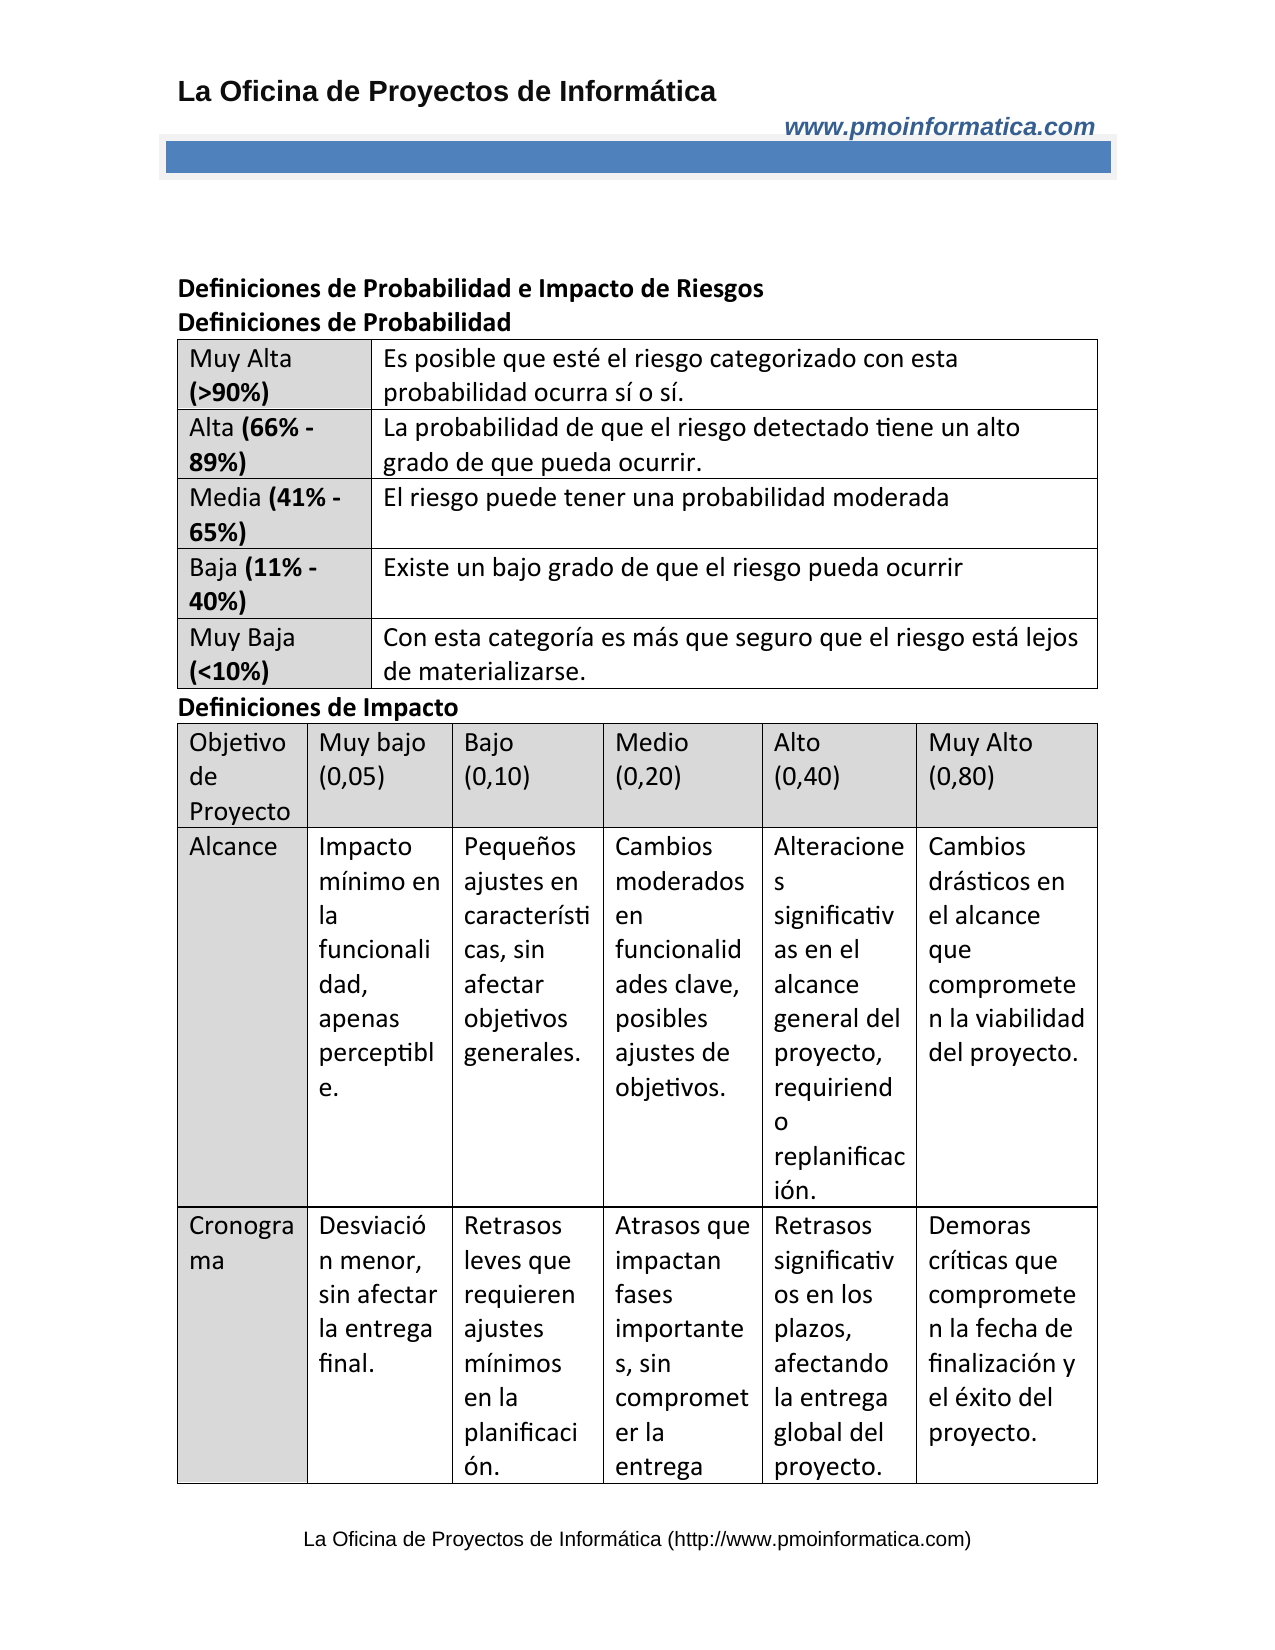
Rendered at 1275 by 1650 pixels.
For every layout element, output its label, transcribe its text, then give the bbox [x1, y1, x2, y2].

table_cell Cambios drásticos en el alcance que comprometen la viabilidad del proyecto. [917, 828, 1097, 1206]
table_cell Impacto mínimo en la funcionalidad, apenas perceptible. [308, 828, 452, 1206]
table_cell Alteraciones significativas en el alcance general del proyecto, requiriendo replanificación. [763, 828, 916, 1206]
table_header Muy bajo (0,05) [308, 724, 452, 827]
table_cell Alta (66% - 89%) [178, 410, 371, 478]
table_header Objetivo de Proyecto [178, 724, 307, 827]
table_cell Alcance [178, 828, 307, 1206]
table_header Muy Alto (0,80) [917, 724, 1097, 827]
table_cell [604, 1208, 762, 1482]
table_cell El riesgo puede tener una probabilidad moderada [372, 479, 1097, 548]
table_cell Baja (11% - 40%) [178, 549, 371, 618]
table_cell Existe un bajo grado de que el riesgo pueda ocurrir [372, 549, 1097, 618]
table_header Muy Alta (>90%) [178, 340, 371, 408]
text Definiciones de Impacto [177, 689, 1098, 723]
table_cell Media (41% - 65%) [178, 479, 371, 548]
table_header Es posible que esté el riesgo categorizado con esta probabilidad ocurra sí o sí. [372, 340, 1097, 408]
text Definiciones de Probabilidad [177, 304, 1098, 339]
table_header Alto (0,40) [763, 724, 916, 827]
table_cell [763, 1208, 916, 1482]
table_cell Muy Baja (<10%) [178, 619, 371, 688]
table_cell Cambios moderados en funcionalidades clave, posibles ajustes de objetivos. [604, 828, 762, 1206]
text Definiciones de Probabilidad e Impacto de Riesgos [177, 270, 1098, 304]
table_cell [917, 1208, 1097, 1482]
table_header Medio (0,20) [604, 724, 762, 827]
table_cell Pequeños ajustes en características, sin afectar objetivos generales. [453, 828, 603, 1206]
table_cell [453, 1208, 603, 1482]
table_cell Cronograma [178, 1208, 307, 1482]
table_header Bajo (0,10) [453, 724, 603, 827]
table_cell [308, 1208, 452, 1482]
table_cell La probabilidad de que el riesgo detectado tiene un alto grado de que pueda ocurrir. [372, 410, 1097, 478]
table_cell Con esta categoría es más que seguro que el riesgo está lejos de materializarse. [372, 619, 1097, 688]
